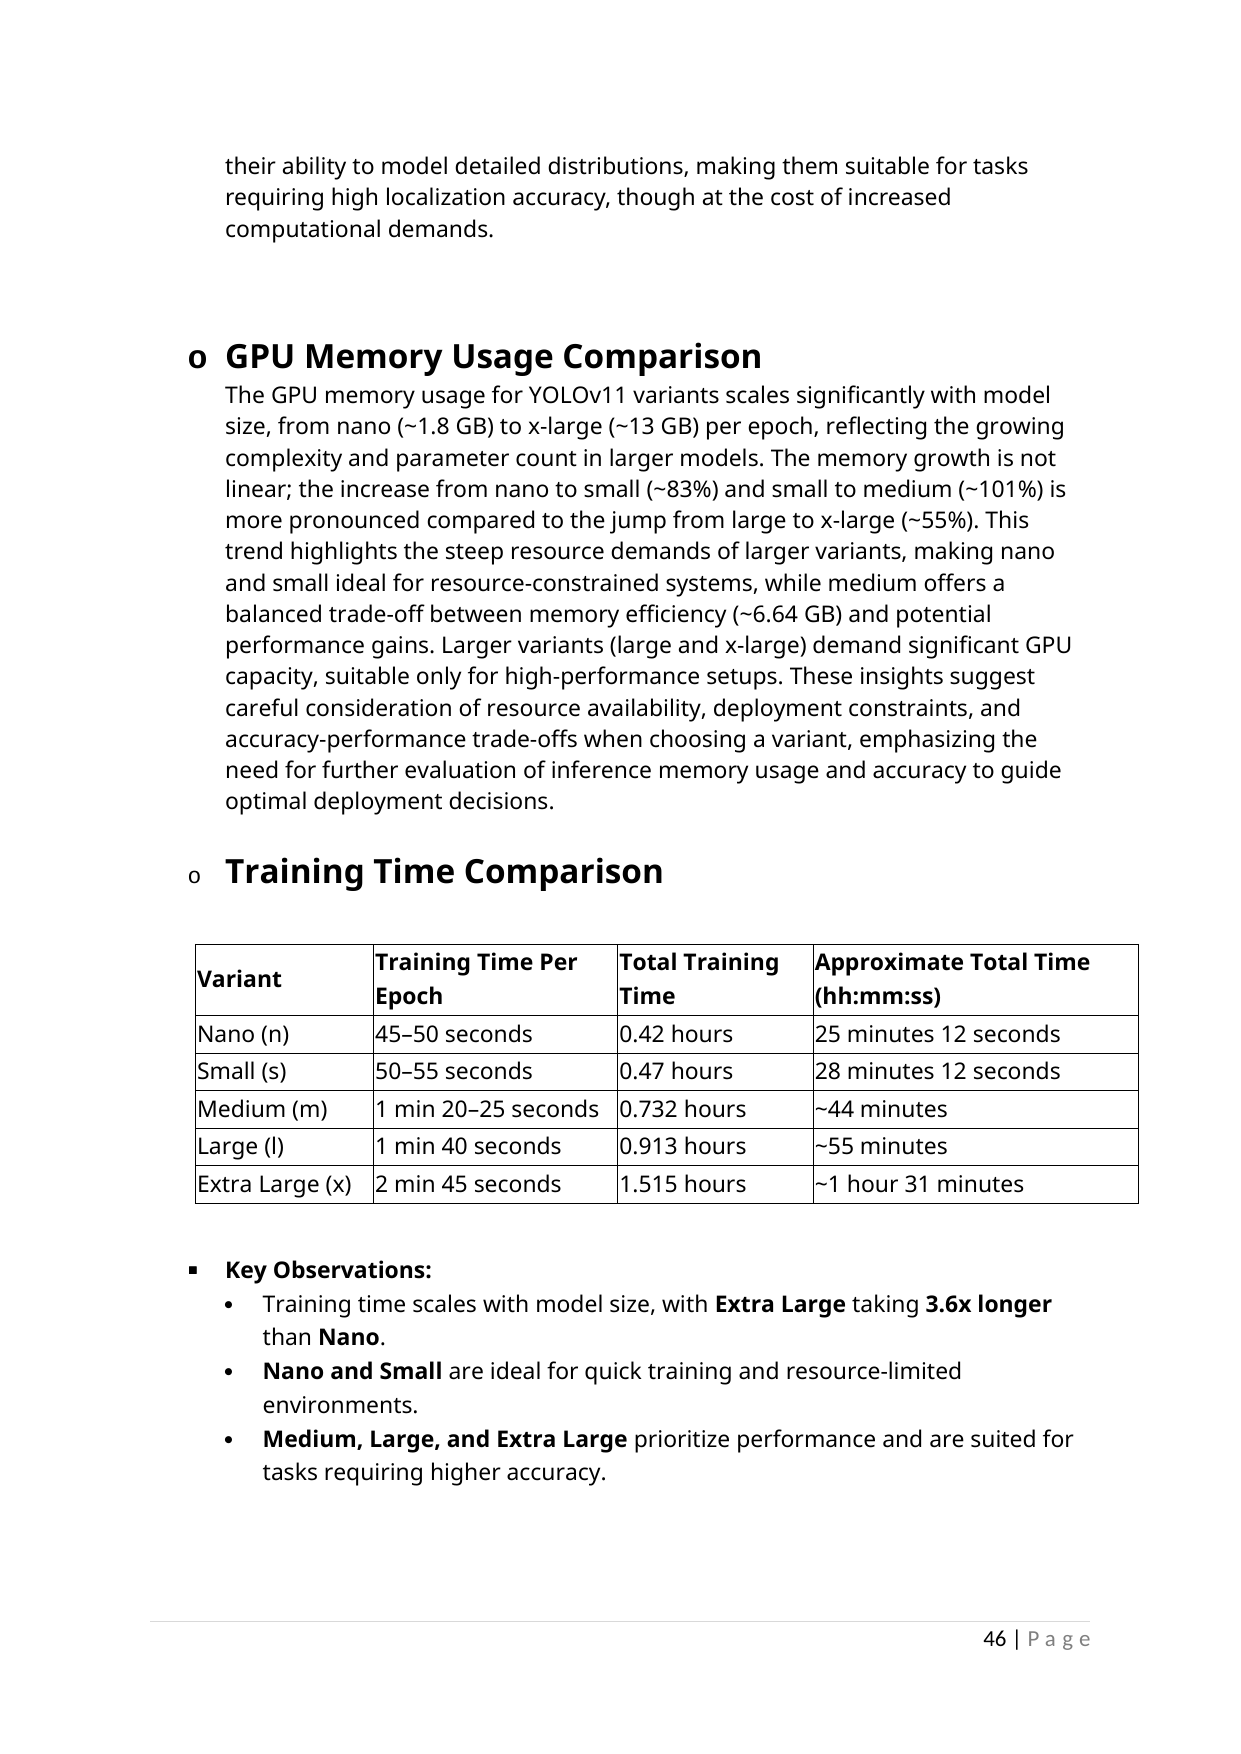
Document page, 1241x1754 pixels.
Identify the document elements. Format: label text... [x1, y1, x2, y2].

list Medium, Large, and Extra Large prioritize performance and are suited for tasks requiring higher accuracy. [225, 1423, 1090, 1488]
table_cell 28 minutes 12 seconds [814, 1054, 1138, 1090]
table_cell Extra Large (x) [196, 1166, 373, 1202]
table_header Approximate Total Time (hh:mm:ss) [814, 945, 1138, 1015]
list Training Time Comparison [187, 848, 1090, 893]
list GPU Memory Usage Comparison [187, 333, 1090, 379]
table_cell ~44 minutes [814, 1091, 1138, 1127]
table_cell 0.47 hours [618, 1054, 813, 1090]
table_cell 50–55 seconds [374, 1054, 617, 1090]
table_cell 45–50 seconds [374, 1016, 617, 1052]
table_cell Nano (n) [196, 1016, 373, 1052]
table_cell ~55 minutes [814, 1129, 1138, 1165]
table_cell Small (s) [196, 1054, 373, 1090]
table_cell ~1 hour 31 minutes [814, 1166, 1138, 1202]
table_cell 1 min 40 seconds [374, 1129, 617, 1165]
table_cell Large (l) [196, 1129, 373, 1165]
table_header Training Time Per Epoch [374, 945, 617, 1015]
table_header Variant [196, 945, 373, 1015]
table_cell 1 min 20–25 seconds [374, 1091, 617, 1127]
table_cell 0.732 hours [618, 1091, 813, 1127]
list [187, 150, 1090, 244]
list Training time scales with model size, with Extra Large taking 3.6x longer than Nano. [225, 1288, 1090, 1353]
table_cell 0.913 hours [618, 1129, 813, 1165]
table_cell 1.515 hours [618, 1166, 813, 1202]
list Nano and Small are ideal for quick training and resource-limited environments. [225, 1355, 1090, 1420]
table_header Total Training Time [618, 945, 813, 1015]
table_cell 25 minutes 12 seconds [814, 1016, 1138, 1052]
table_cell 2 min 45 seconds [374, 1166, 617, 1202]
table_cell Medium (m) [196, 1091, 373, 1127]
list The GPU memory usage for YOLOv11 variants scales significantly with model size, from nano (~1.8 GB) to x-large (~13 GB) per epoch, reflecting the growing complexity and parameter count in larger models. The memory growth is not linear; the increase from nano to small (~83%) and small to medium (~101%) is more pronounced compared to the jump from large to x-large (~55%). This trend highlights the steep resource demands of larger variants, making nano and small ideal for resource-constrained systems, while medium offers a balanced trade-off between memory efficiency (~6.64 GB) and potential performance gains. Larger variants (large and x-large) demand significant GPU capacity, suitable only for high-performance setups. These insights suggest careful consideration of resource availability, deployment constraints, and accuracy-performance trade-offs when choosing a variant, emphasizing the need for further evaluation of inference memory usage and accuracy to guide optimal deployment decisions. [225, 379, 1090, 817]
table_cell 0.42 hours [618, 1016, 813, 1052]
list Key Observations: [187, 1254, 1090, 1285]
